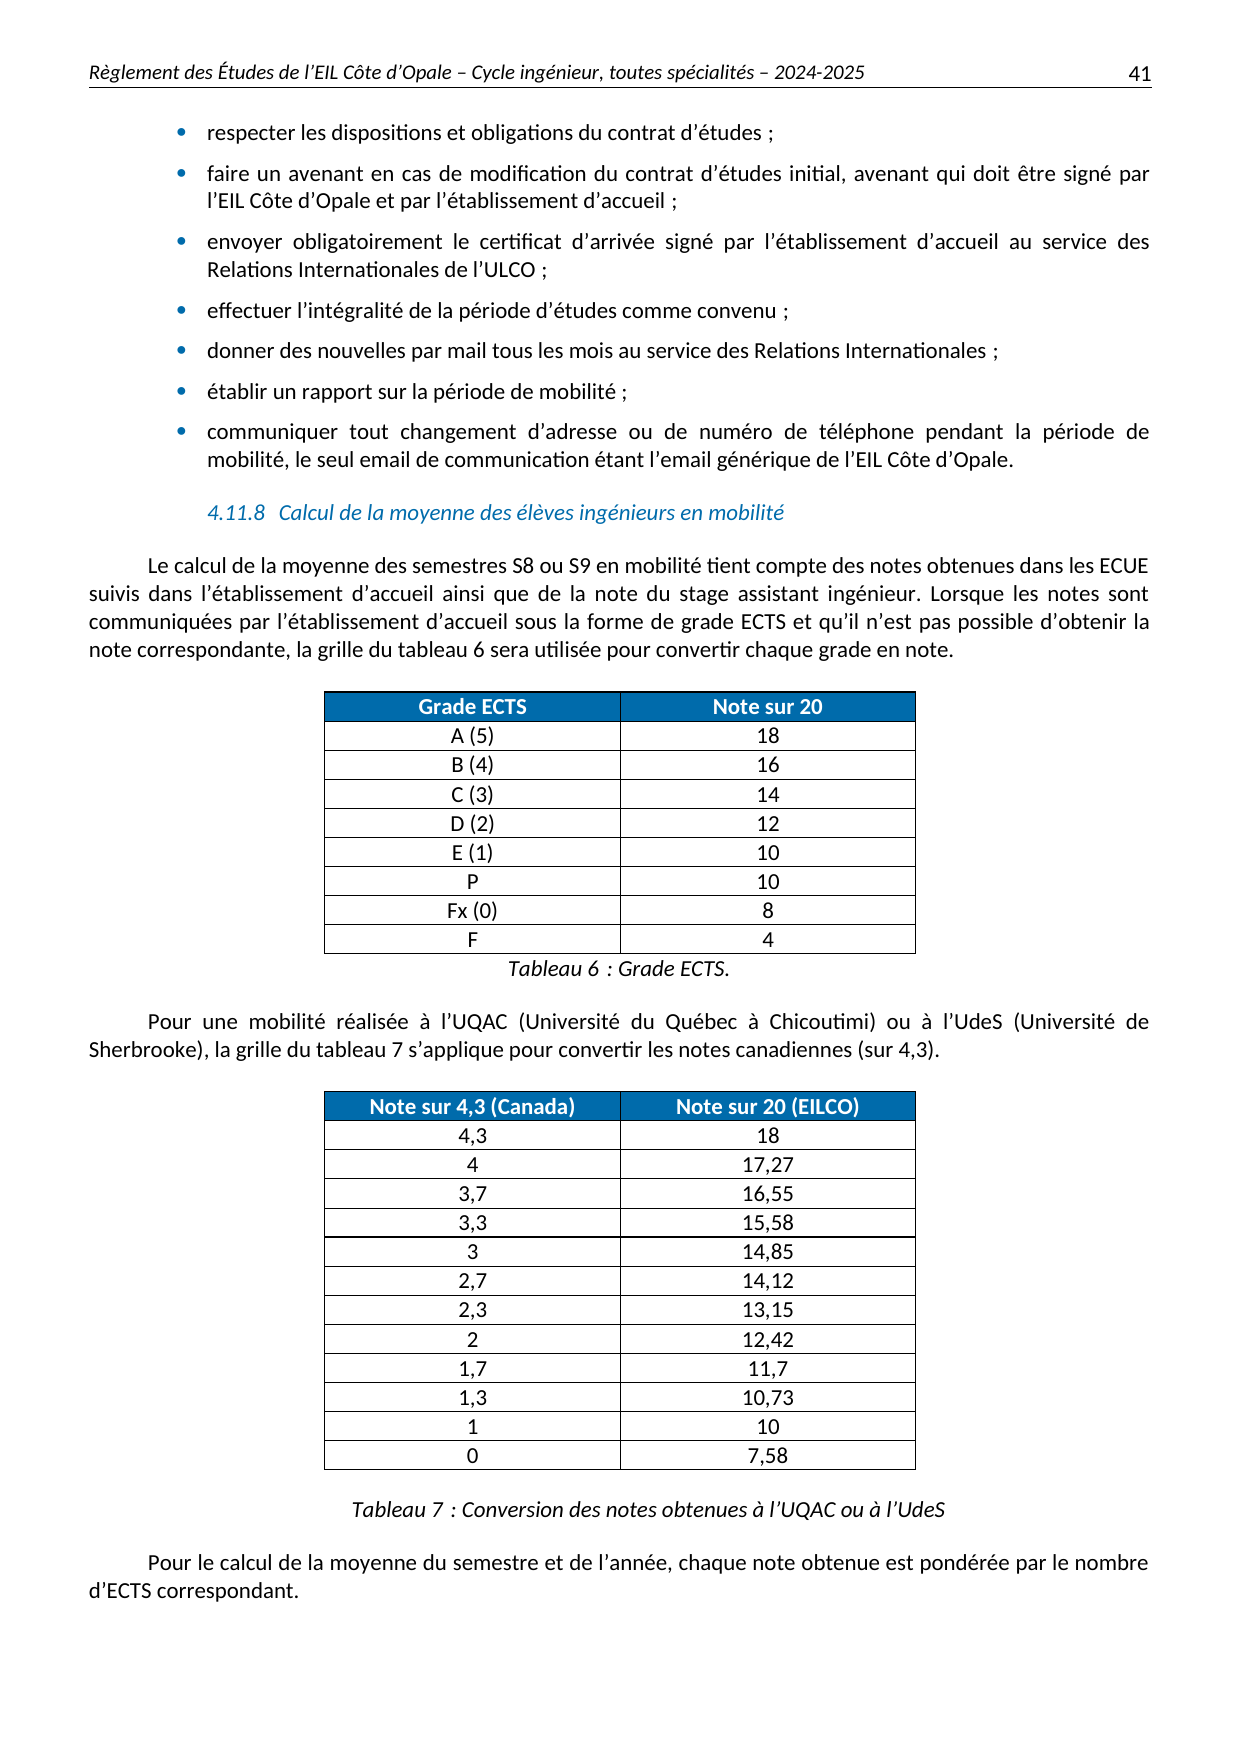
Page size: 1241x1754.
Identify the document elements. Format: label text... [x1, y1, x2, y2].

table_cell 2,7 [325, 1267, 620, 1294]
table_cell P [325, 867, 620, 895]
table_header Note sur 20 (EILCO) [621, 1092, 915, 1120]
table_cell 1,7 [325, 1354, 620, 1382]
table_cell 3,3 [325, 1209, 620, 1236]
list faire un avenant en cas de modification du contrat d’études initial, avenant qui doit être signé par l’EIL Côte d’Opale et par l’établissement d’accueil ; [177, 159, 1152, 215]
table_cell 15,58 [621, 1209, 915, 1236]
table_cell 10 [621, 867, 915, 895]
table_cell A (5) [325, 722, 620, 749]
table_header Note sur 20 [621, 693, 915, 721]
list communiquer tout changement d’adresse ou de numéro de téléphone pendant la période de mobilité, le seul email de communication étant l’email générique de l’EIL Côte d’Opale. [177, 417, 1152, 473]
table_cell 8 [621, 896, 915, 924]
table_cell 16,55 [621, 1179, 915, 1207]
table_cell 10,73 [621, 1383, 915, 1411]
table_cell 3,7 [325, 1179, 620, 1207]
table_cell 12,42 [621, 1325, 915, 1353]
table_cell 17,27 [621, 1150, 915, 1178]
list effectuer l’intégralité de la période d’études comme convenu ; [177, 296, 1152, 324]
table_cell Fx (0) [325, 896, 620, 924]
table_cell 14 [621, 780, 915, 808]
table_cell 7,58 [621, 1441, 915, 1469]
table_cell 11,7 [621, 1354, 915, 1382]
list établir un rapport sur la période de mobilité ; [177, 377, 1152, 405]
table_cell 4,3 [325, 1121, 620, 1149]
table_cell D (2) [325, 809, 620, 837]
table_cell E (1) [325, 838, 620, 866]
list respecter les dispositions et obligations du contrat d’études ; [177, 118, 1152, 146]
table_cell B (4) [325, 751, 620, 779]
table_cell 16 [621, 751, 915, 779]
subtitle Calcul de la moyenne des élèves ingénieurs en mobilité [207, 498, 1152, 526]
table_cell F [325, 925, 620, 953]
text Tableau 7 : Conversion des notes obtenues à l’UQAC ou à l’UdeS [89, 1495, 1152, 1523]
text Le calcul de la moyenne des semestres S8 ou S9 en mobilité tient compte des notes obtenues dans les ECUE suivis dans l’établissement d’accueil ainsi que de la note du stage assistant ingénieur. Lorsque les notes sont communiquées par l’établissement d’accueil sous la forme de grade ECTS et qu’il n’est pas possible d’obtenir la note correspondante, la grille du tableau 6 sera utilisée pour convertir chaque grade en note. [89, 551, 1152, 663]
table_cell 1 [325, 1412, 620, 1440]
table_cell 13,15 [621, 1296, 915, 1324]
text Tableau 6 : Grade ECTS. [89, 954, 1152, 982]
text Pour le calcul de la moyenne du semestre et de l’année, chaque note obtenue est pondérée par le nombre d’ECTS correspondant. [89, 1548, 1152, 1604]
table_cell 2 [325, 1325, 620, 1353]
table_cell 0 [325, 1441, 620, 1469]
table_header Note sur 4,3 (Canada) [325, 1092, 620, 1120]
text Pour une mobilité réalisée à l’UQAC (Université du Québec à Chicoutimi) ou à l’UdeS (Université de Sherbrooke), la grille du tableau 7 s’applique pour convertir les notes canadiennes (sur 4,3). [89, 1007, 1152, 1063]
table_cell 14,12 [621, 1267, 915, 1294]
table_cell 10 [621, 1412, 915, 1440]
table_cell 18 [621, 1121, 915, 1149]
list envoyer obligatoirement le certificat d’arrivée signé par l’établissement d’accueil au service des Relations Internationales de l’ULCO ; [177, 227, 1152, 283]
table_cell 1,3 [325, 1383, 620, 1411]
table_cell 2,3 [325, 1296, 620, 1324]
table_cell 3 [325, 1238, 620, 1266]
table_cell 18 [621, 722, 915, 749]
table_cell C (3) [325, 780, 620, 808]
table_header Grade ECTS [325, 693, 620, 721]
list donner des nouvelles par mail tous les mois au service des Relations Internationales ; [177, 336, 1152, 364]
table_cell 4 [621, 925, 915, 953]
table_cell 14,85 [621, 1238, 915, 1266]
table_cell 12 [621, 809, 915, 837]
table_cell 10 [621, 838, 915, 866]
table_cell 4 [325, 1150, 620, 1178]
